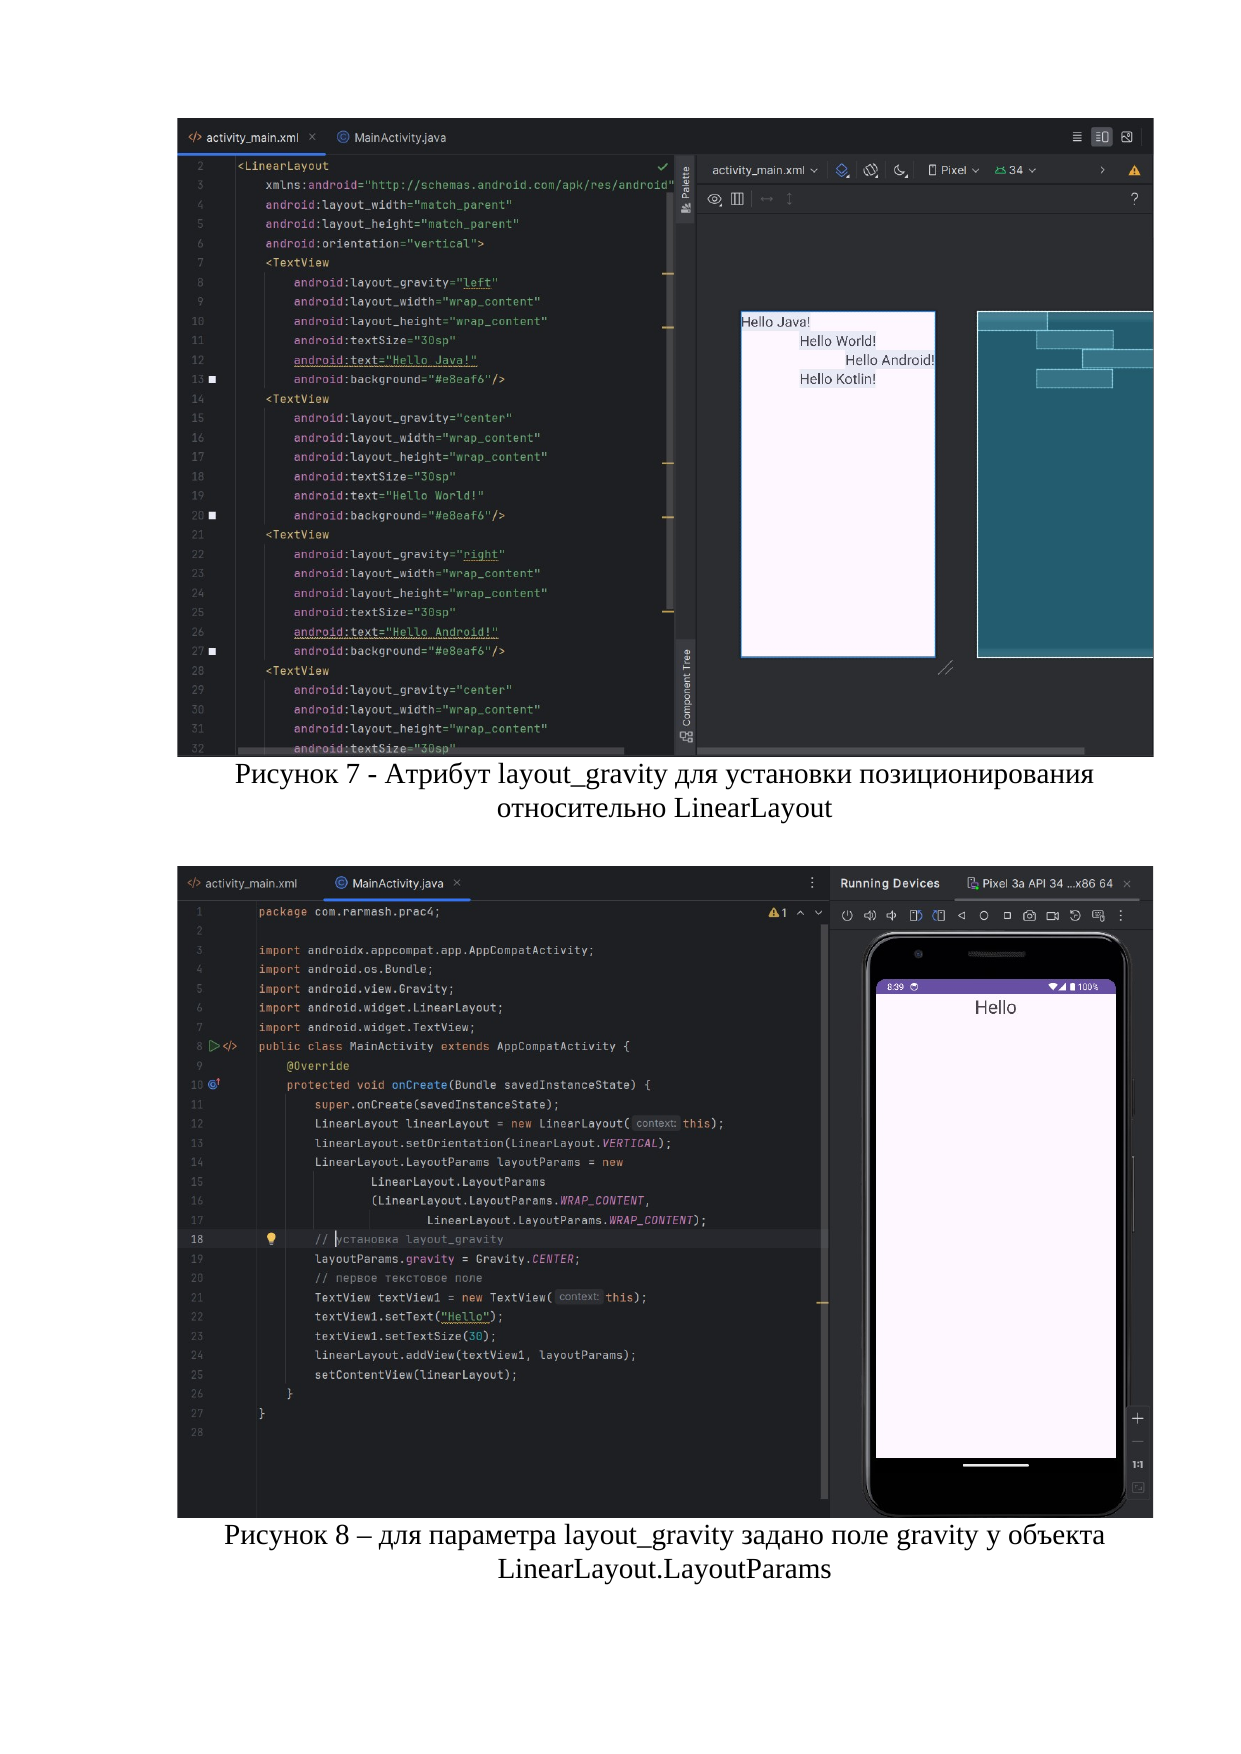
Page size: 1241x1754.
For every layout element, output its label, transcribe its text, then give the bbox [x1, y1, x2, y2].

picture [177, 866, 1154, 1518]
picture [177, 118, 1154, 757]
text Рисунок 7 - Атрибут layout_gravity для установки позиционирования относительно LinearLayout [177, 757, 1152, 824]
text Рисунок 8 – для параметра layout_gravity задано поле gravity у объекта LinearLayout.LayoutParams [177, 1518, 1152, 1584]
